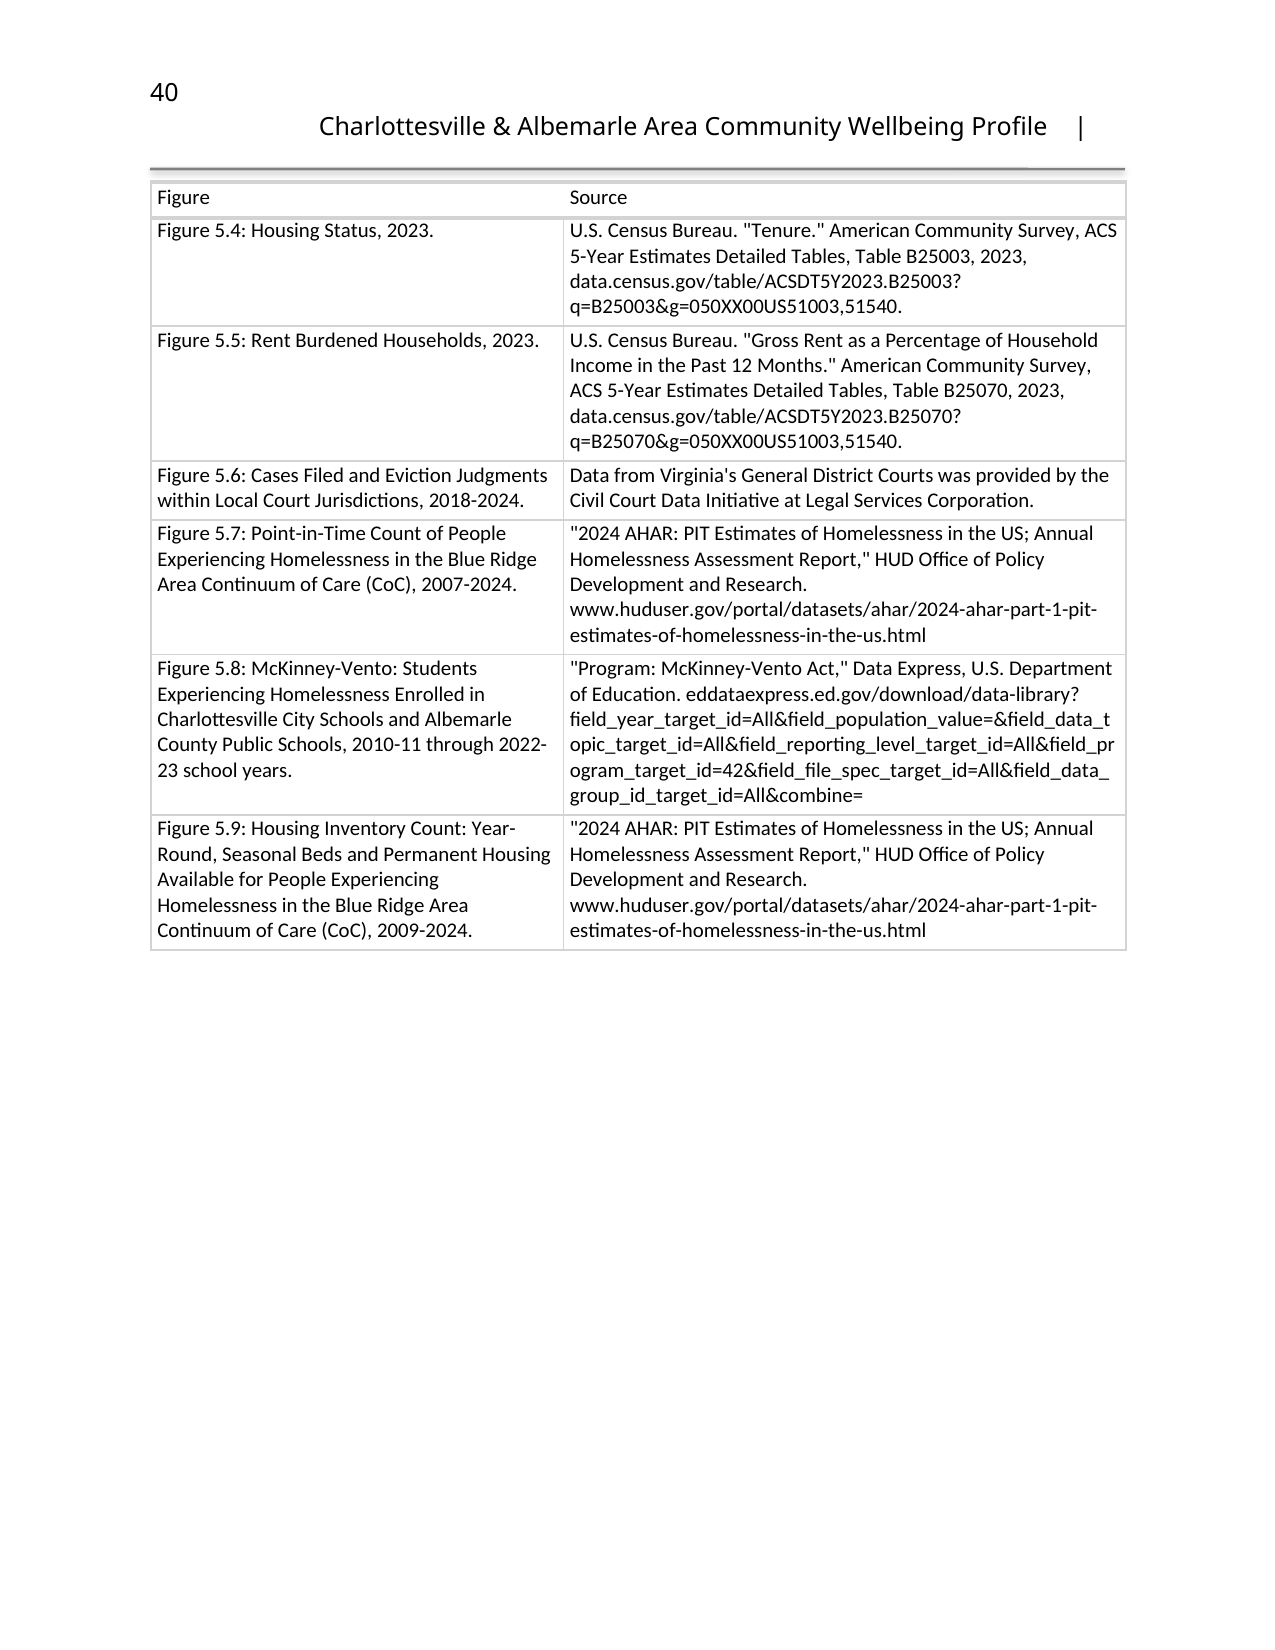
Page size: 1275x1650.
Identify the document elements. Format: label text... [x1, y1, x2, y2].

table_cell "Program: McKinney-Vento Act," Data Express, U.S. Department of Education. eddataexpress.ed.gov/download/data-library?field_year_target_id=All&field_population_value=&field_data_topic_target_id=All&field_reporting_level_target_id=All&field_program_target_id=42&field_file_spec_target_id=All&field_data_group_id_target_id=All&combine= [564, 655, 1125, 814]
table_cell Figure 5.9: Housing Inventory Count: Year-Round, Seasonal Beds and Permanent Housing Available for People Experiencing Homelessness in the Blue Ridge Area Continuum of Care (CoC), 2009-2024. [152, 816, 563, 949]
table_cell Figure 5.5: Rent Burdened Households, 2023. [152, 327, 563, 460]
table_cell Figure 5.8: McKinney-Vento: Students Experiencing Homelessness Enrolled in Charlottesville City Schools and Albemarle County Public Schools, 2010-11 through 2022-23 school years. [152, 655, 563, 814]
table_cell "2024 AHAR: PIT Estimates of Homelessness in the US; Annual Homelessness Assessment Report," HUD Office of Policy Development and Research. www.huduser.gov/portal/datasets/ahar/2024-ahar-part-1-pit-estimates-of-homelessness-in-the-us.html [564, 816, 1125, 949]
table_header Figure [152, 184, 563, 216]
table_cell Data from Virginia's General District Courts was provided by the Civil Court Data Initiative at Legal Services Corporation. [564, 462, 1125, 519]
table_cell "2024 AHAR: PIT Estimates of Homelessness in the US; Annual Homelessness Assessment Report," HUD Office of Policy Development and Research. www.huduser.gov/portal/datasets/ahar/2024-ahar-part-1-pit-estimates-of-homelessness-in-the-us.html [564, 521, 1125, 654]
table_header Source [563, 184, 1125, 216]
table_cell Figure 5.4: Housing Status, 2023. [152, 220, 563, 325]
table_cell U.S. Census Bureau. "Gross Rent as a Percentage of Household Income in the Past 12 Months." American Community Survey, ACS 5-Year Estimates Detailed Tables, Table B25070, 2023, data.census.gov/table/ACSDT5Y2023.B25070?q=B25070&g=050XX00US51003,51540. [564, 327, 1125, 460]
table_cell Figure 5.7: Point-in-Time Count of People Experiencing Homelessness in the Blue Ridge Area Continuum of Care (CoC), 2007-2024. [152, 521, 563, 654]
table_cell U.S. Census Bureau. "Tenure." American Community Survey, ACS 5-Year Estimates Detailed Tables, Table B25003, 2023, data.census.gov/table/ACSDT5Y2023.B25003?q=B25003&g=050XX00US51003,51540. [564, 220, 1125, 325]
table_cell Figure 5.6: Cases Filed and Eviction Judgments within Local Court Jurisdictions, 2018-2024. [152, 462, 563, 519]
